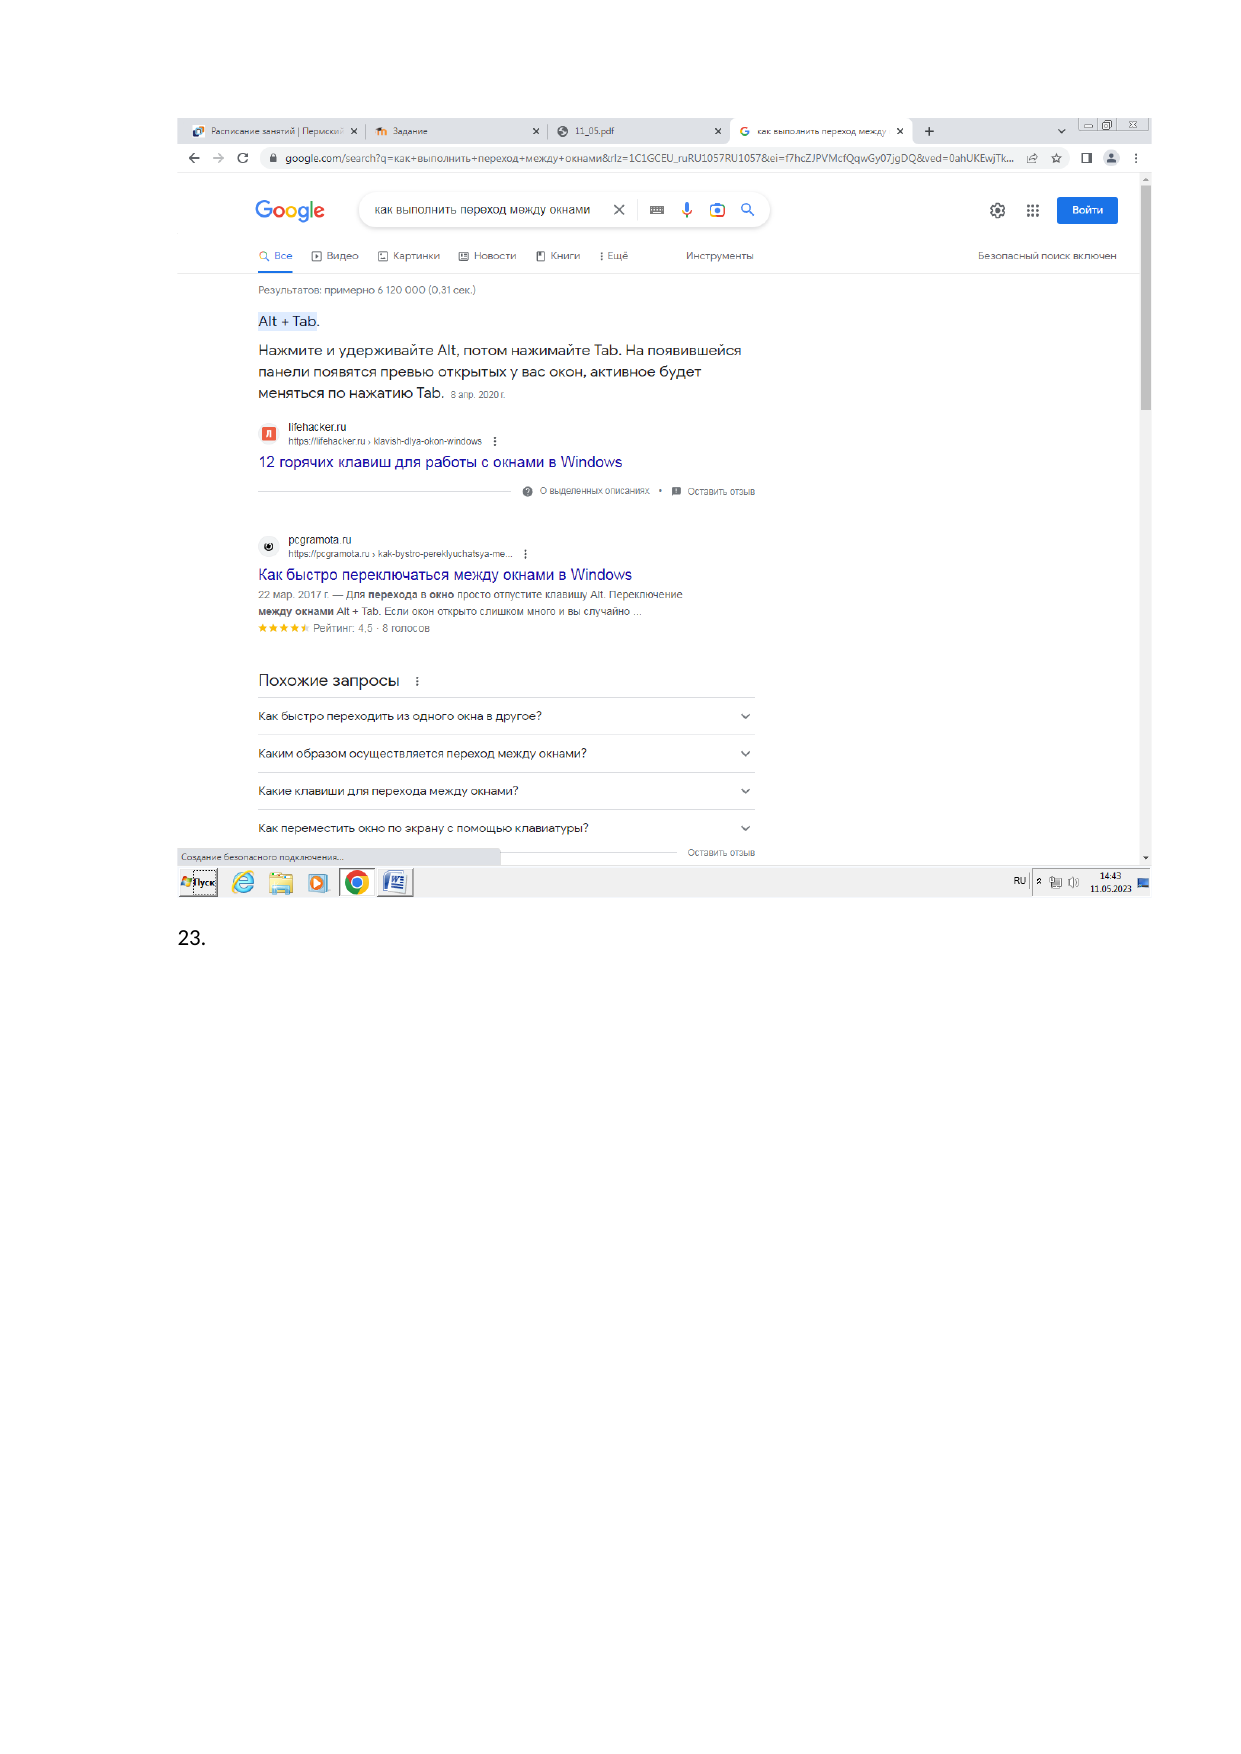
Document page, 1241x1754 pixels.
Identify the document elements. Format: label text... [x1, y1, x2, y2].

text 23. [177, 923, 1152, 951]
picture [177, 118, 1152, 898]
